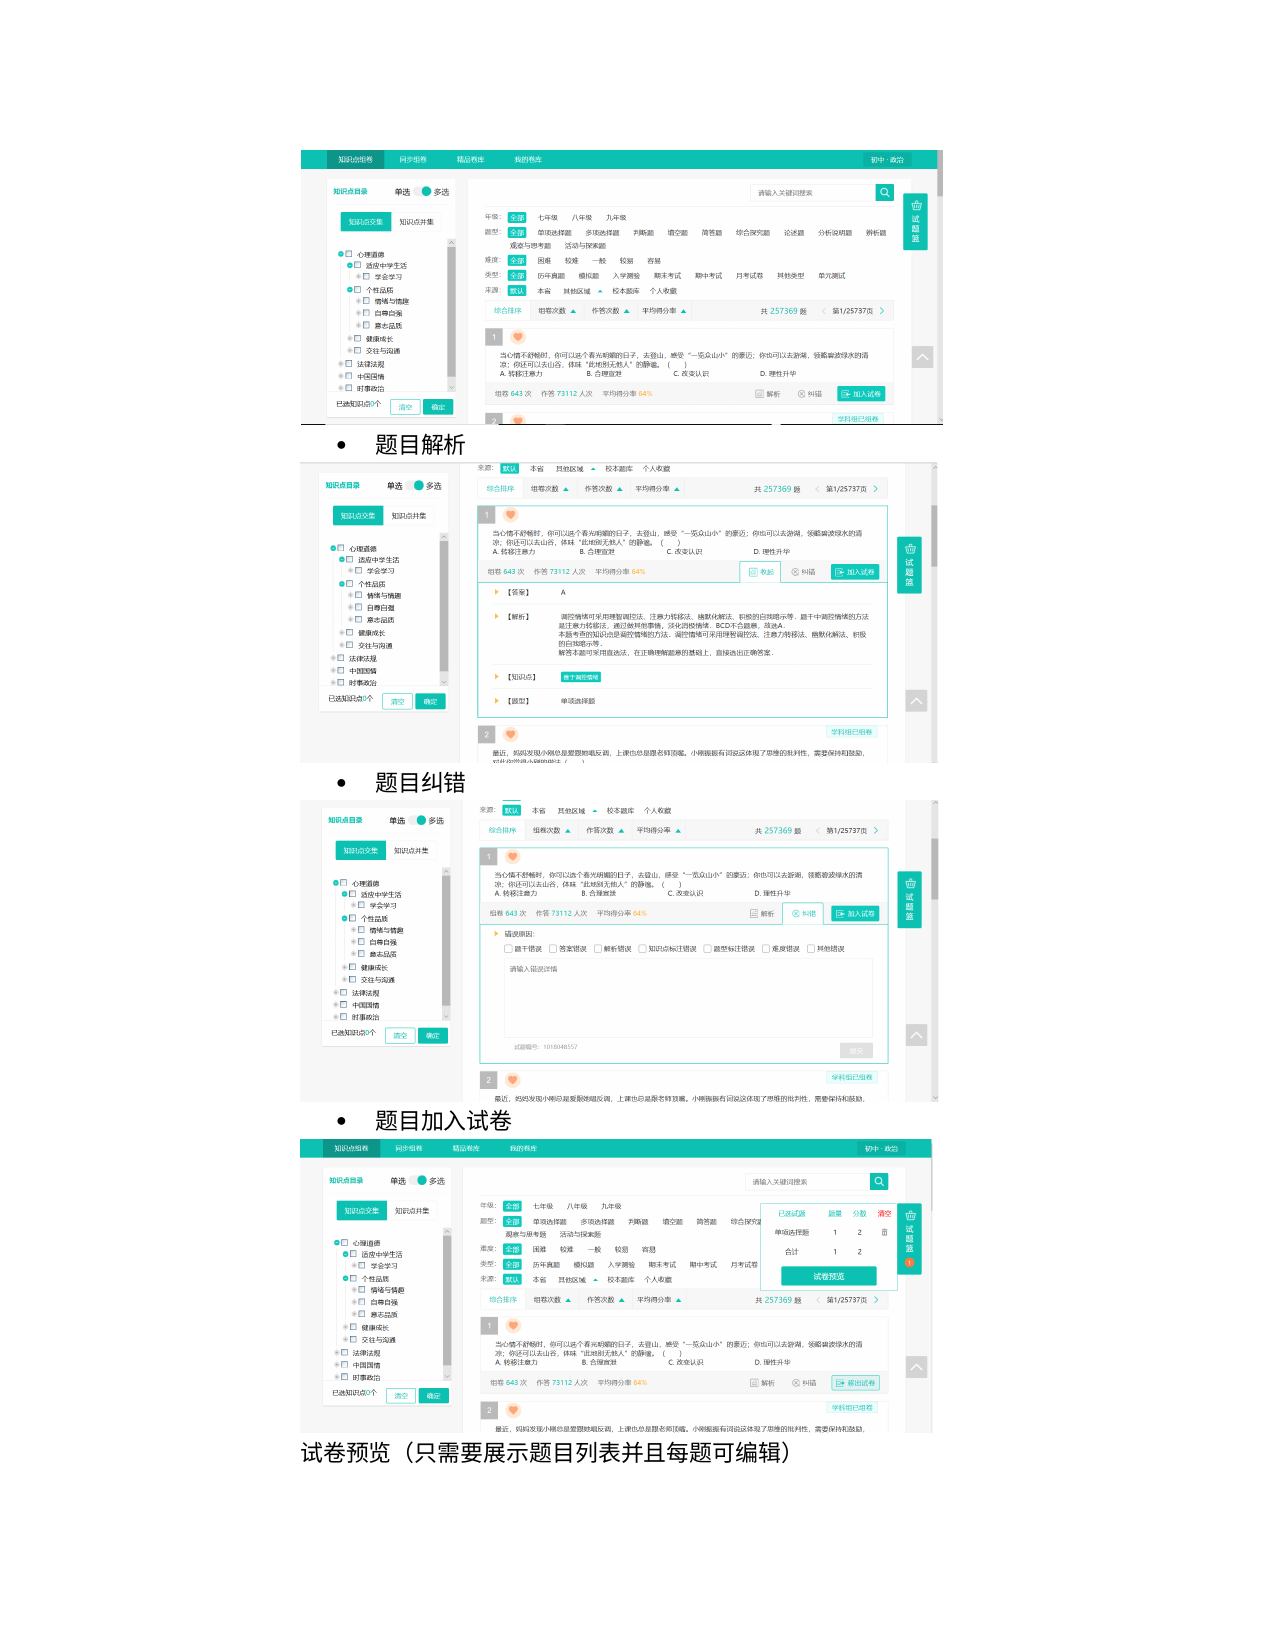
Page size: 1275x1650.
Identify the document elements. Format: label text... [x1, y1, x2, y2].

list 试卷预览（只需要展示题目列表并且每题可编辑） [300, 1434, 1125, 1468]
list 题目纠错 [337, 765, 1125, 798]
list 题目加入试卷 [337, 1103, 1125, 1136]
list 题目解析 [337, 427, 1125, 460]
picture [300, 1139, 933, 1433]
picture [300, 462, 938, 763]
picture [300, 800, 939, 1102]
picture [301, 150, 943, 425]
